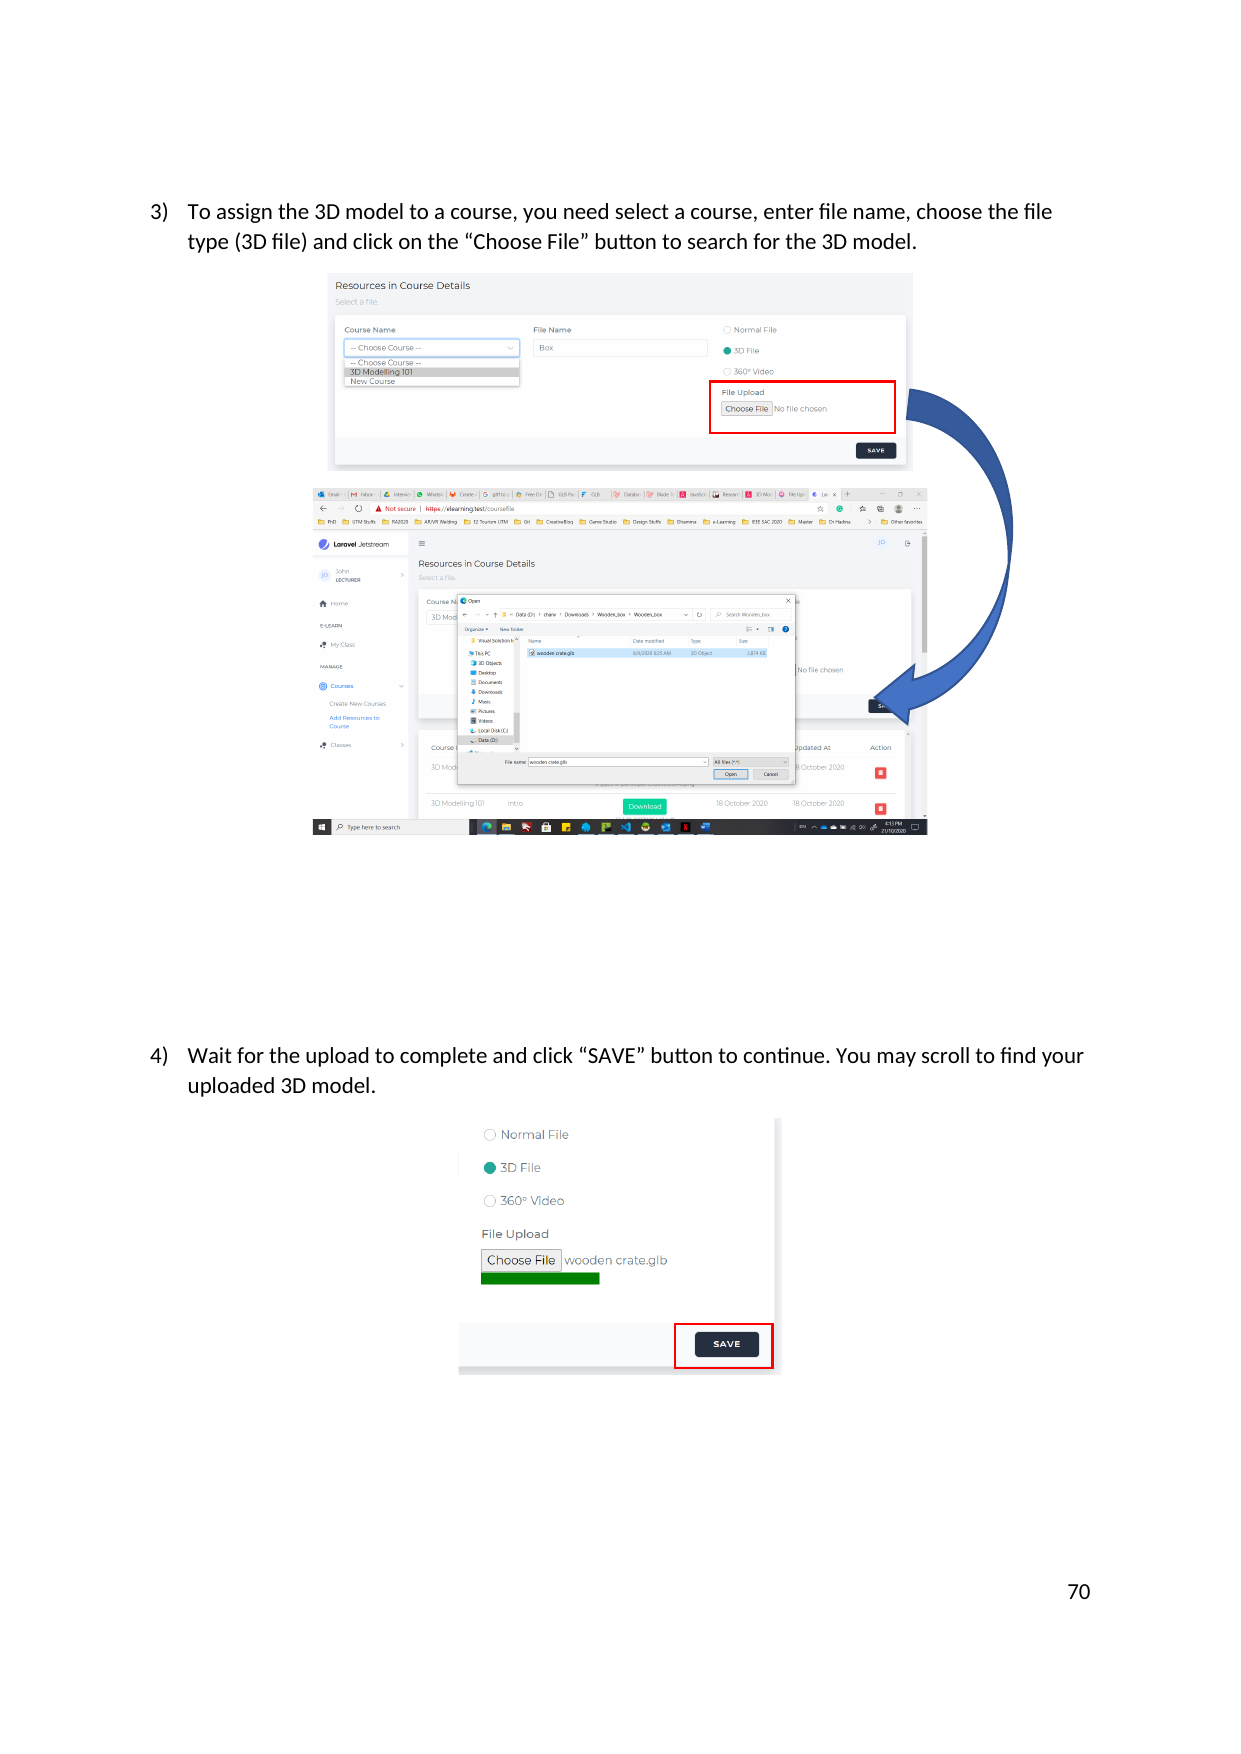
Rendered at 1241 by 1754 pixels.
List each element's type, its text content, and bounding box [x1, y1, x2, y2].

list Wait for the upload to complete and click “SAVE” button to continue. You may scroll to find your uploaded 3D model. [150, 1041, 1090, 1099]
picture [312, 488, 928, 835]
picture [458, 1118, 782, 1375]
picture [327, 273, 913, 471]
list To assign the 3D model to a course, you need select a course, enter file name, choose the file type (3D file) and click on the “Choose File” button to search for the 3D model. [150, 197, 1090, 255]
